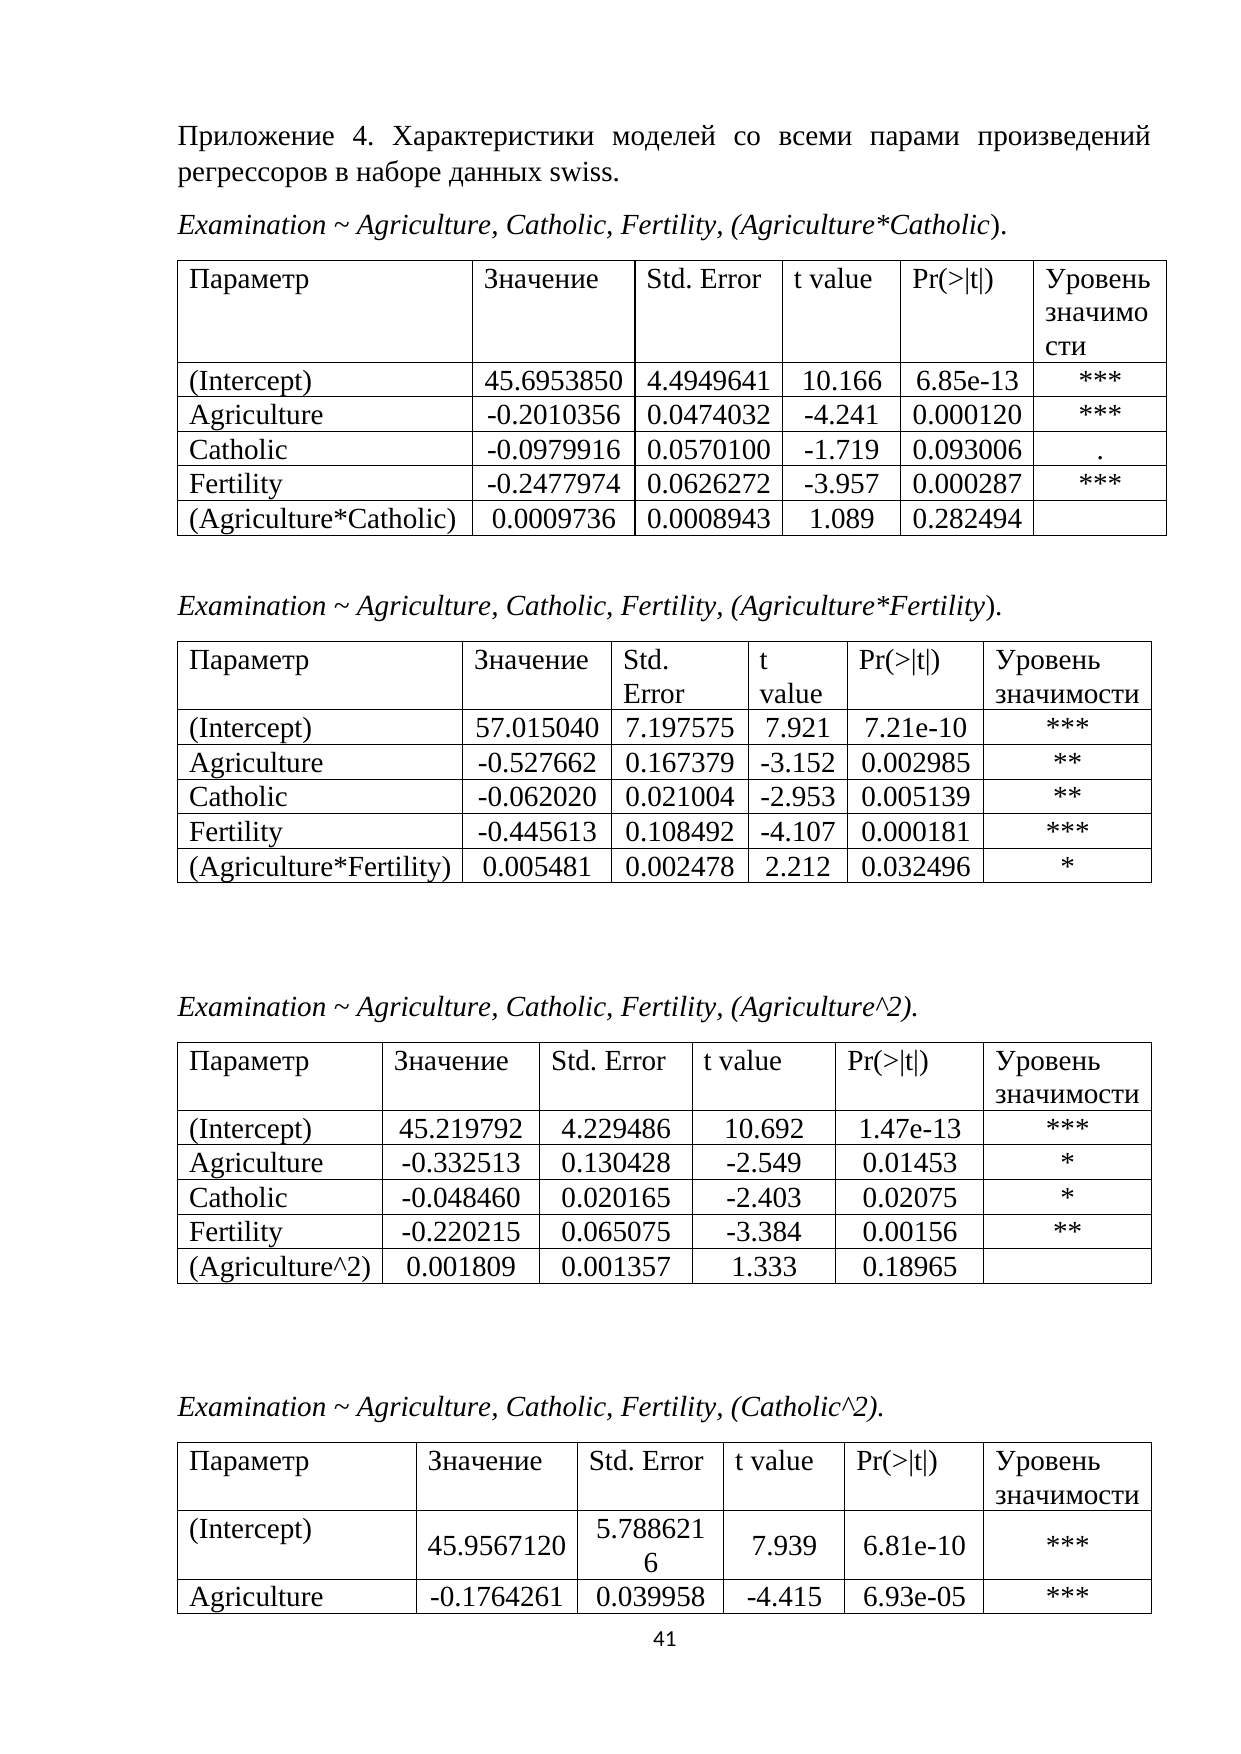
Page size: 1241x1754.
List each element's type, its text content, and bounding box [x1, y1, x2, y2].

table_cell 0.0626272 [636, 466, 782, 500]
table_cell -0.332513 [383, 1145, 539, 1179]
table_cell 57.015040 [463, 710, 611, 744]
table_cell *** [1034, 363, 1166, 396]
table_cell *** [984, 1511, 1151, 1578]
table_cell -0.1764261 [417, 1580, 577, 1613]
table_cell -0.527662 [463, 745, 611, 778]
table_cell 0.021004 [612, 780, 748, 813]
table_cell 0.0570100 [636, 432, 782, 465]
table_cell Catholic [178, 432, 472, 465]
table_cell 0.0399586 [578, 1580, 723, 1613]
table_cell [1034, 501, 1166, 534]
table_cell Agriculture [178, 1145, 382, 1179]
table_header Значение [463, 642, 611, 709]
table_cell -0.445613 [463, 814, 611, 848]
table_cell -0.048460 [383, 1180, 539, 1213]
table_header Pr(>|t|) [845, 1443, 983, 1510]
table_cell (Agriculture*Catholic) [178, 501, 472, 534]
table_cell -3.384 [693, 1215, 835, 1248]
table_cell 5.7886216 [578, 1511, 723, 1578]
table_cell 10.692 [693, 1111, 835, 1144]
table_cell 0.0008943 [636, 501, 782, 534]
table_header Значение [473, 261, 634, 362]
table_cell -0.062020 [463, 780, 611, 813]
table_cell 1.47e-13 [836, 1111, 983, 1144]
table_cell * [984, 849, 1151, 882]
table_cell -1.719 [783, 432, 900, 465]
table_cell 0.020165 [540, 1180, 692, 1213]
table_cell *** [984, 1111, 1151, 1144]
table_cell 6.93e-05 [845, 1580, 983, 1613]
table_cell -2.549 [693, 1145, 835, 1179]
table_cell -3.957 [783, 466, 900, 500]
table_cell 45.219792 [383, 1111, 539, 1144]
text Examination ~ Agriculture, Catholic, Fertility, (Catholic^2). [177, 1389, 1152, 1423]
table_cell -4.107 [749, 814, 847, 848]
table_cell *** [984, 710, 1151, 744]
table_cell 0.001809 [383, 1249, 539, 1283]
table_cell (Agriculture*Fertility) [178, 849, 462, 882]
table_cell -0.2477974 [473, 466, 634, 500]
table_cell Fertility [178, 814, 462, 848]
table_cell -2.953 [749, 780, 847, 813]
table_header Параметр [178, 261, 472, 362]
table_cell 0.108492 [612, 814, 748, 848]
table_cell Fertility [178, 466, 472, 500]
table_cell 0.01453 [836, 1145, 983, 1179]
table_header Уровень значимости [984, 1043, 1151, 1110]
text Examination ~ Agriculture, Catholic, Fertility, (Agriculture*Catholic). [177, 207, 1152, 241]
table_header Pr(>|t|) [848, 642, 983, 709]
table_cell Agriculture [178, 1580, 416, 1613]
table_cell 7.21e-10 [848, 710, 983, 744]
table_cell 45.6953850 [473, 363, 634, 396]
table_header Параметр [178, 642, 462, 709]
table_cell 1.333 [693, 1249, 835, 1283]
table_header Std. Error [636, 261, 782, 362]
table_cell (Intercept) [178, 1511, 416, 1578]
table_cell . [1034, 432, 1166, 465]
table_cell 0.0009736 [473, 501, 634, 534]
table_cell 0.000181 [848, 814, 983, 848]
table_header Уровень значимости [1034, 261, 1166, 362]
table_cell 1.089 [783, 501, 900, 534]
table_header t value [783, 261, 900, 362]
table_cell Catholic [178, 1180, 382, 1213]
table_cell -0.220215 [383, 1215, 539, 1248]
table_cell 0.093006 [901, 432, 1033, 465]
table_header Уровень значимости [984, 642, 1151, 709]
table_cell (Intercept) [178, 710, 462, 744]
table_cell 0.002985 [848, 745, 983, 778]
table_cell 7.939 [724, 1511, 844, 1578]
table_cell ** [984, 1215, 1151, 1248]
table_cell [984, 1249, 1151, 1283]
table_cell (Agriculture^2) [178, 1249, 382, 1283]
table_cell Catholic [178, 780, 462, 813]
table_cell 45.9567120 [417, 1511, 577, 1578]
table_cell 0.001357 [540, 1249, 692, 1283]
table_header Pr(>|t|) [901, 261, 1033, 362]
table_cell Fertility [178, 1215, 382, 1248]
table_cell *** [1034, 397, 1166, 431]
table_cell 6.85e-13 [901, 363, 1033, 396]
table_cell 10.166 [783, 363, 900, 396]
table_cell -4.415 [724, 1580, 844, 1613]
table_header Значение [383, 1043, 539, 1110]
table_cell -0.0979916 [473, 432, 634, 465]
table_cell 7.197575 [612, 710, 748, 744]
table_cell (Intercept) [178, 363, 472, 396]
table_cell 4.229486 [540, 1111, 692, 1144]
table_cell 0.000287 [901, 466, 1033, 500]
table_header Значение [417, 1443, 577, 1510]
table_header t value [693, 1043, 835, 1110]
table_cell Agriculture [178, 397, 472, 431]
table_cell 0.18965 [836, 1249, 983, 1283]
table_cell Agriculture [178, 745, 462, 778]
table_cell ** [984, 745, 1151, 778]
table_cell -3.152 [749, 745, 847, 778]
table_cell 0.005139 [848, 780, 983, 813]
table_cell 7.921 [749, 710, 847, 744]
table_cell *** [984, 814, 1151, 848]
table_cell 0.000120 [901, 397, 1033, 431]
table_header Std. Error [540, 1043, 692, 1110]
table_cell * [984, 1180, 1151, 1213]
text Examination ~ Agriculture, Catholic, Fertility, (Agriculture*Fertility). [177, 588, 1152, 622]
table_cell 0.002478 [612, 849, 748, 882]
table_header Параметр [178, 1043, 382, 1110]
table_cell 0.032496 [848, 849, 983, 882]
table_header Параметр [178, 1443, 416, 1510]
table_cell -0.2010356 [473, 397, 634, 431]
table_cell 6.81e-10 [845, 1511, 983, 1578]
table_cell -4.241 [783, 397, 900, 431]
table_cell 0.005481 [463, 849, 611, 882]
table_cell *** [1034, 466, 1166, 500]
table_cell ** [984, 780, 1151, 813]
table_cell -2.403 [693, 1180, 835, 1213]
table_header Std. Error [578, 1443, 723, 1510]
table_cell 0.130428 [540, 1145, 692, 1179]
table_cell 4.4949641 [636, 363, 782, 396]
table_cell 0.0474032 [636, 397, 782, 431]
text Приложение 4. Характеристики моделей со всеми парами произведений регрессоров в наборе данных swiss. [177, 118, 1152, 188]
table_cell 0.02075 [836, 1180, 983, 1213]
table_header t value [749, 642, 847, 709]
text Examination ~ Agriculture, Catholic, Fertility, (Agriculture^2). [177, 989, 1152, 1022]
table_cell * [984, 1145, 1151, 1179]
table_header Std. Error [612, 642, 748, 709]
table_header Уровень значимости [984, 1443, 1151, 1510]
table_cell 0.282494 [901, 501, 1033, 534]
table_cell 0.00156 [836, 1215, 983, 1248]
table_cell *** [984, 1580, 1151, 1613]
table_cell 0.167379 [612, 745, 748, 778]
table_header Pr(>|t|) [836, 1043, 983, 1110]
table_cell 0.065075 [540, 1215, 692, 1248]
table_cell (Intercept) [178, 1111, 382, 1144]
table_cell 2.212 [749, 849, 847, 882]
table_header t value [724, 1443, 844, 1510]
